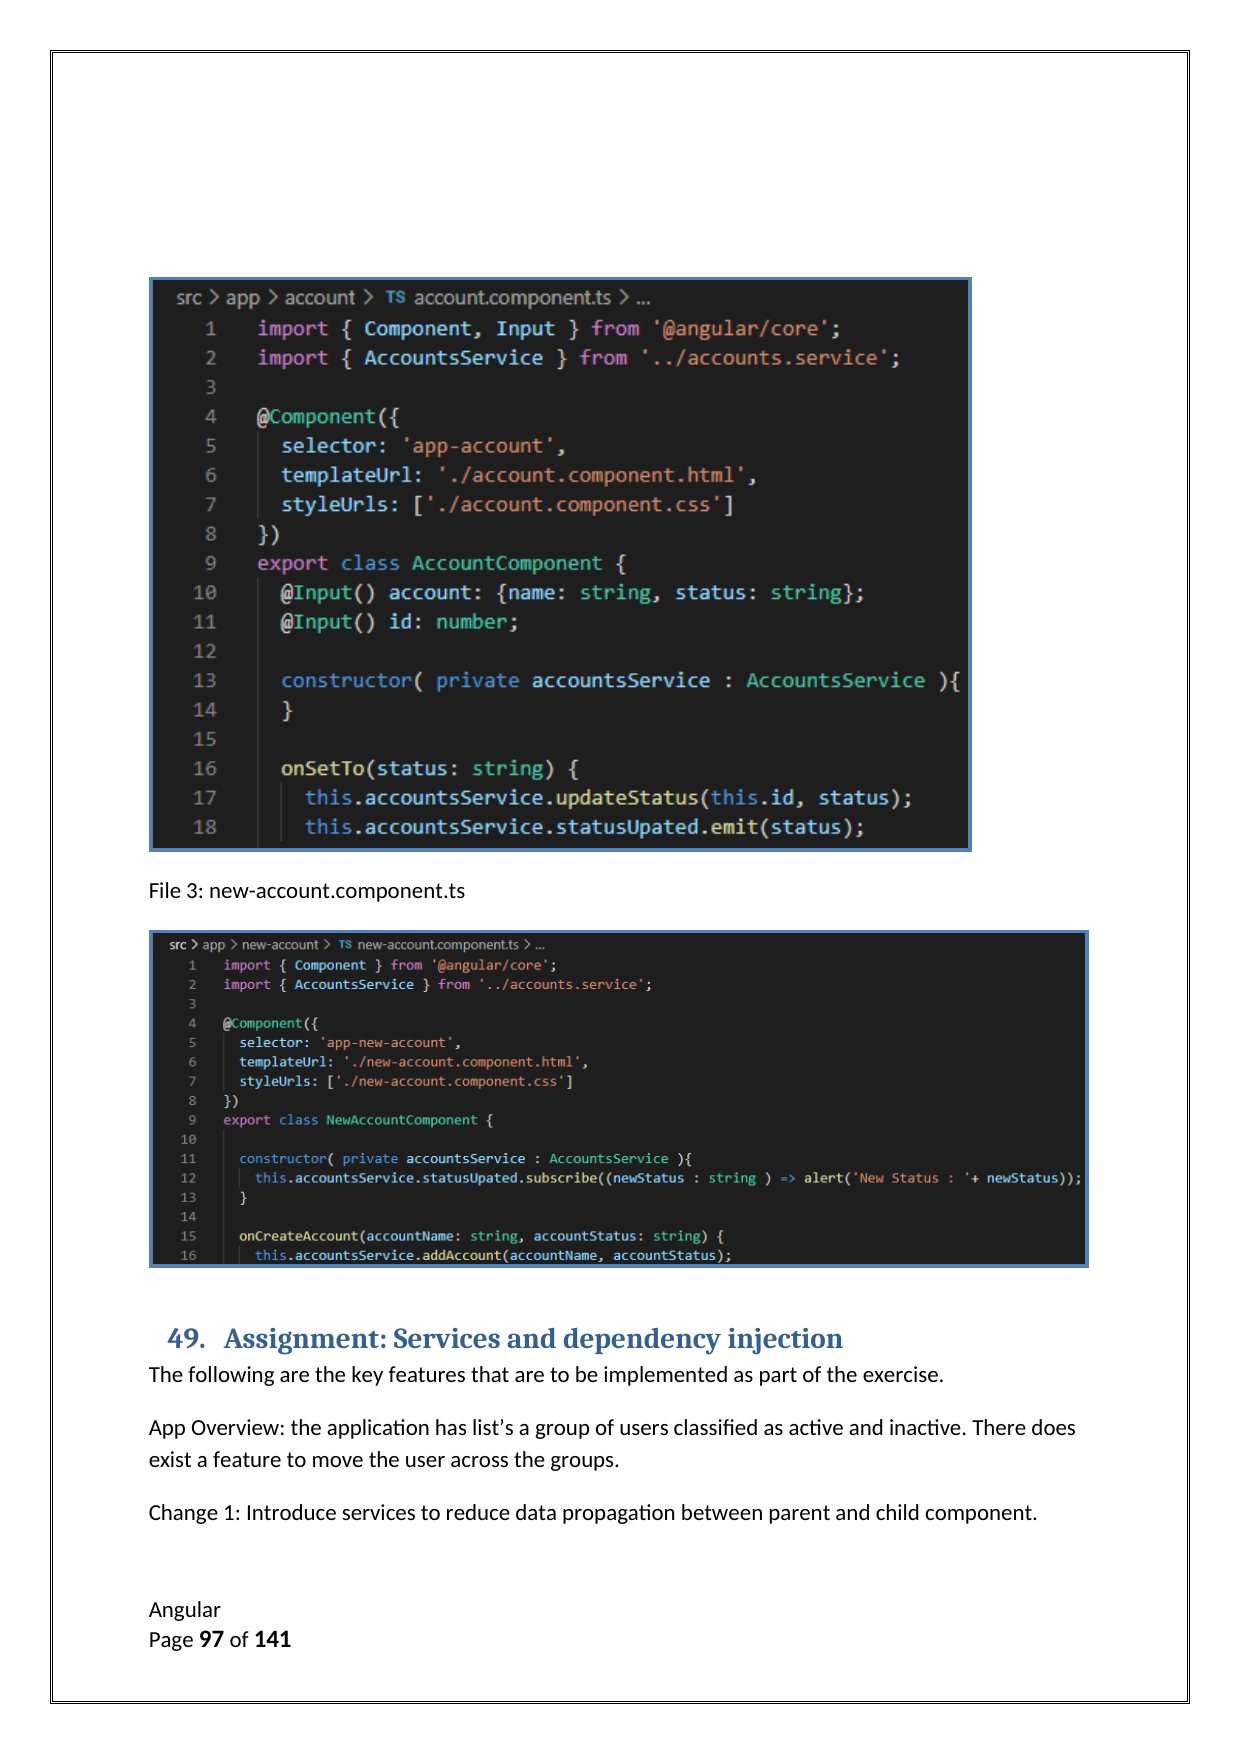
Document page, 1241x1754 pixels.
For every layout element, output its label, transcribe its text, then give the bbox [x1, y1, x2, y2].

picture [152, 280, 968, 848]
picture [152, 933, 1085, 1264]
text Change 1: Introduce services to reduce data propagation between parent and child component. [148, 1498, 1092, 1527]
text File 3: new-account.component.ts [148, 877, 1092, 904]
subtitle Assignment: Services and dependency injection [167, 1322, 1092, 1355]
text App Overview: the application has list’s a group of users classified as active and inactive. There does exist a feature to move the user across the groups. [148, 1413, 1092, 1473]
text The following are the key features that are to be implemented as part of the exercise. [148, 1360, 1092, 1388]
